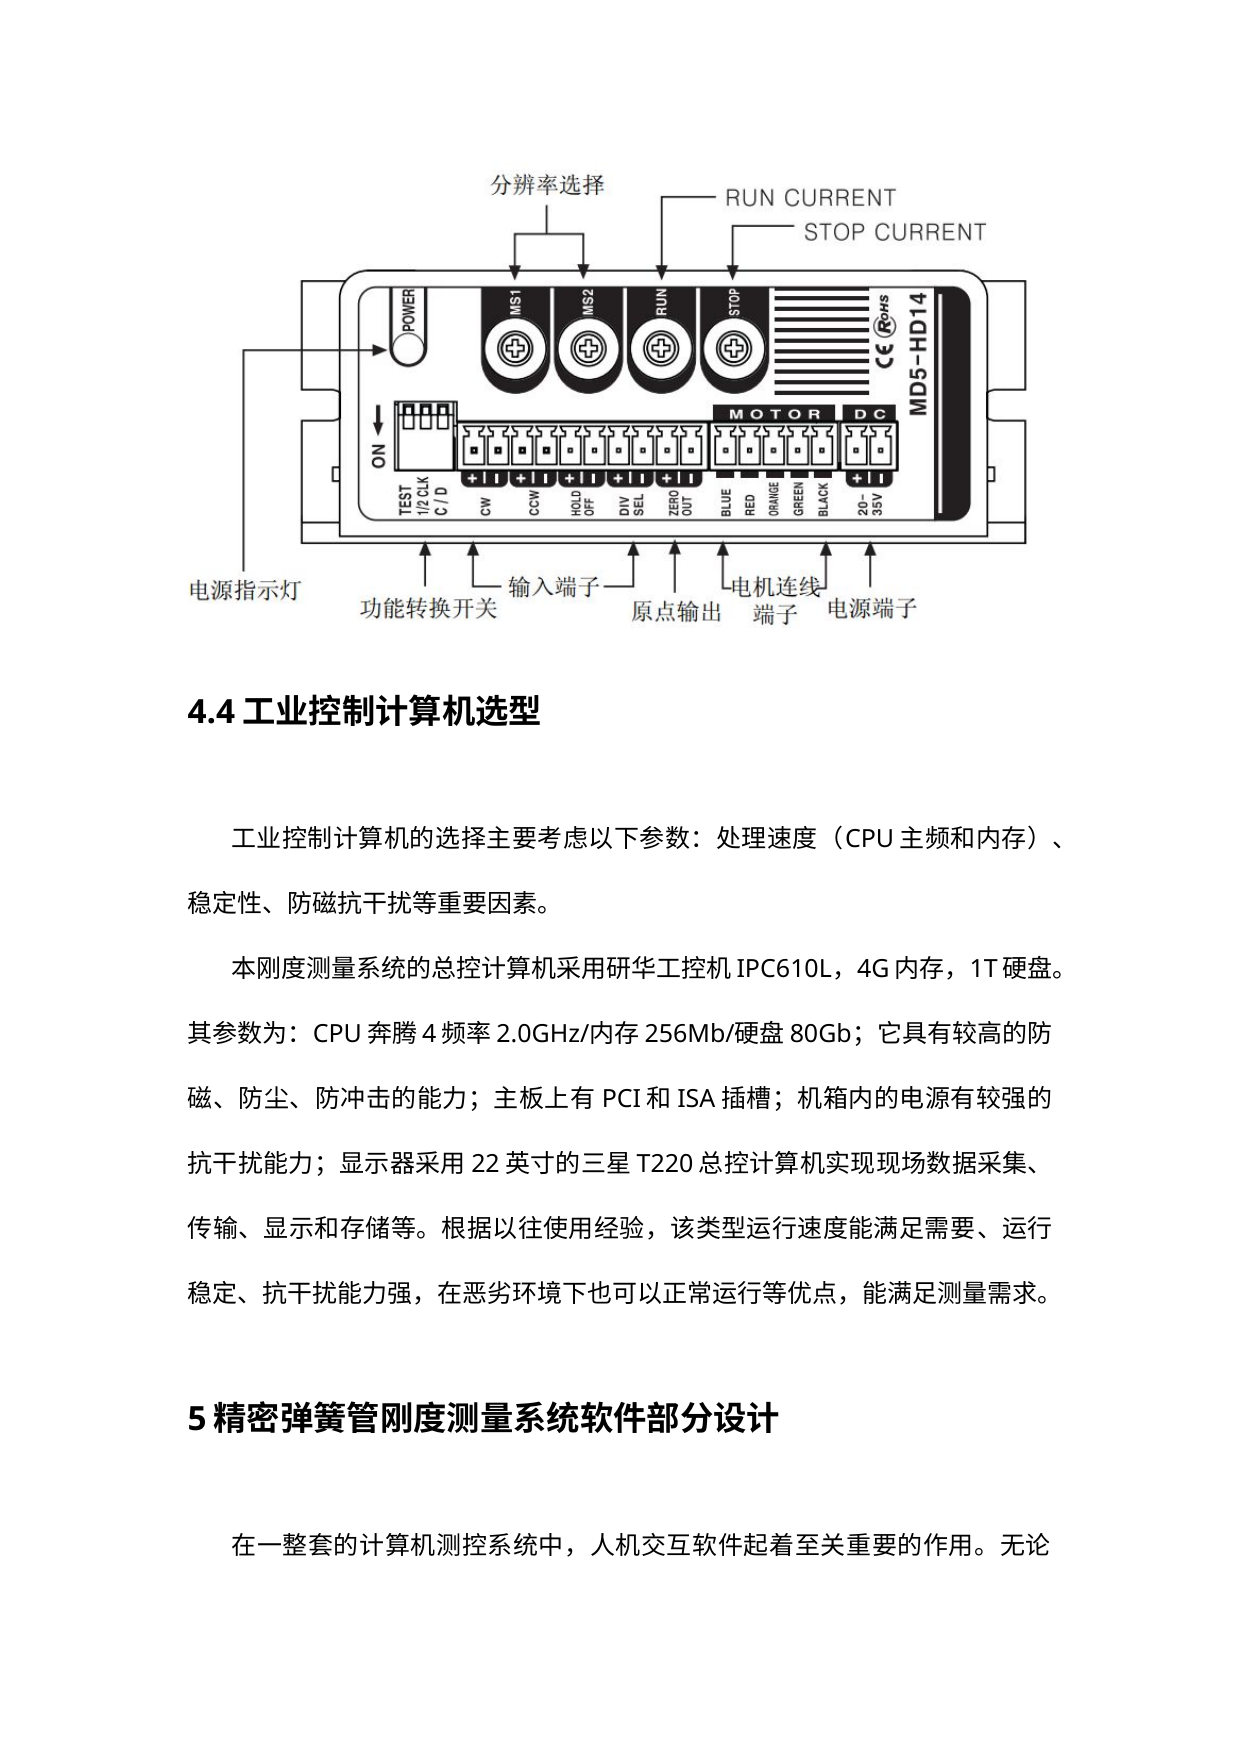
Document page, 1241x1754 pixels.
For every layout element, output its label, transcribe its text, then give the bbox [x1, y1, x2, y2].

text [187, 1511, 1053, 1576]
subtitle 4.4工业控制计算机选型 [187, 677, 1053, 742]
subtitle 5精密弹簧管刚度测量系统软件部分设计 [187, 1383, 1053, 1448]
picture [187, 162, 1053, 628]
text 工业控制计算机的选择主要考虑以下参数：处理速度（CPU主频和内存）、稳定性、防磁抗干扰等重要因素。 [187, 804, 1053, 934]
text 本刚度测量系统的总控计算机采用研华工控机IPC610L，4G内存，1T硬盘。其参数为：CPU奔腾4频率2.0GHz/内存256Mb/硬盘80Gb；它具有较高的防磁、防尘、防冲击的能力；主板上有PCI和ISA插槽；机箱内的电源有较强的抗干扰能力；显示器采用22英寸的三星T220总控计算机实现现场数据采集、传输、显示和存储等。根据以往使用经验，该类型运行速度能满足需要、运行稳定、抗干扰能力强，在恶劣环境下也可以正常运行等优点，能满足测量需求。 [187, 934, 1053, 1324]
